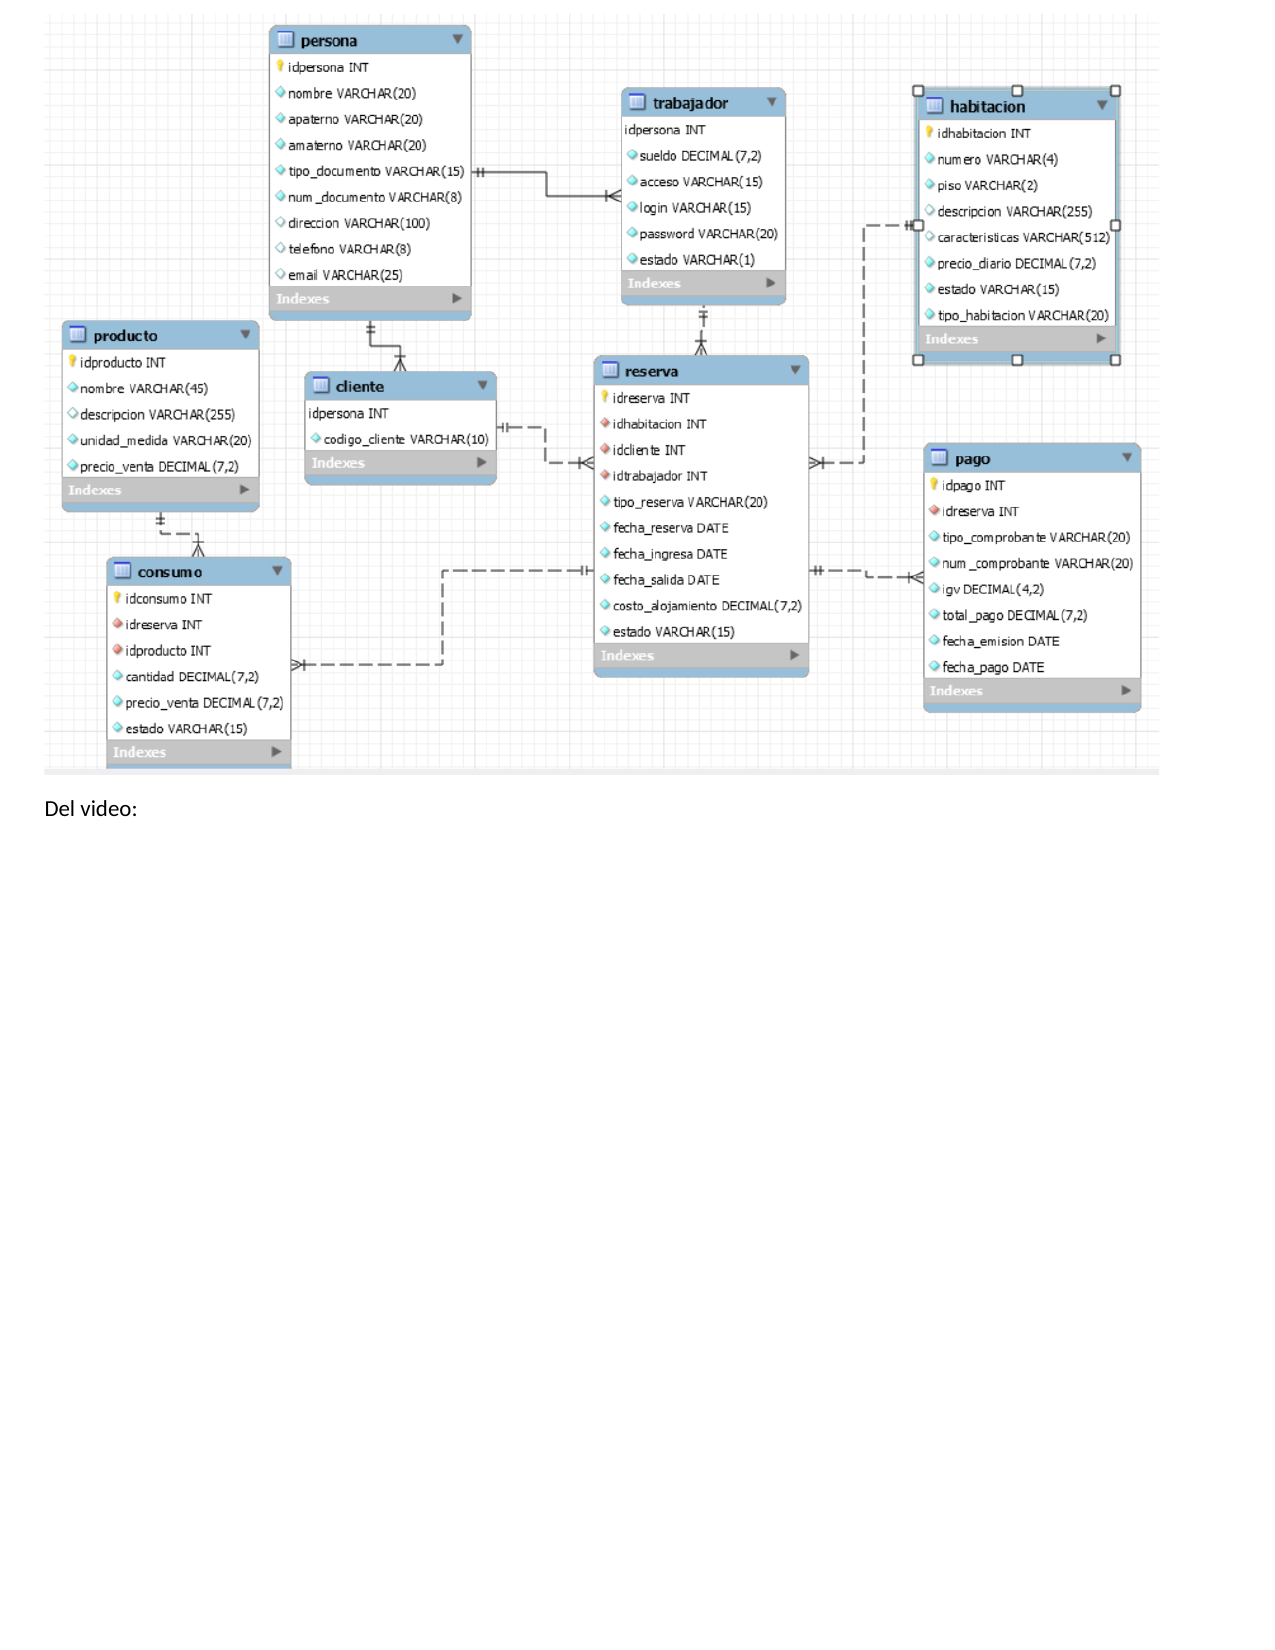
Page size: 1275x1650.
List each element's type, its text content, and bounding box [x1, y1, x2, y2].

picture [44, 14, 1160, 775]
text Del video: [44, 794, 1240, 822]
